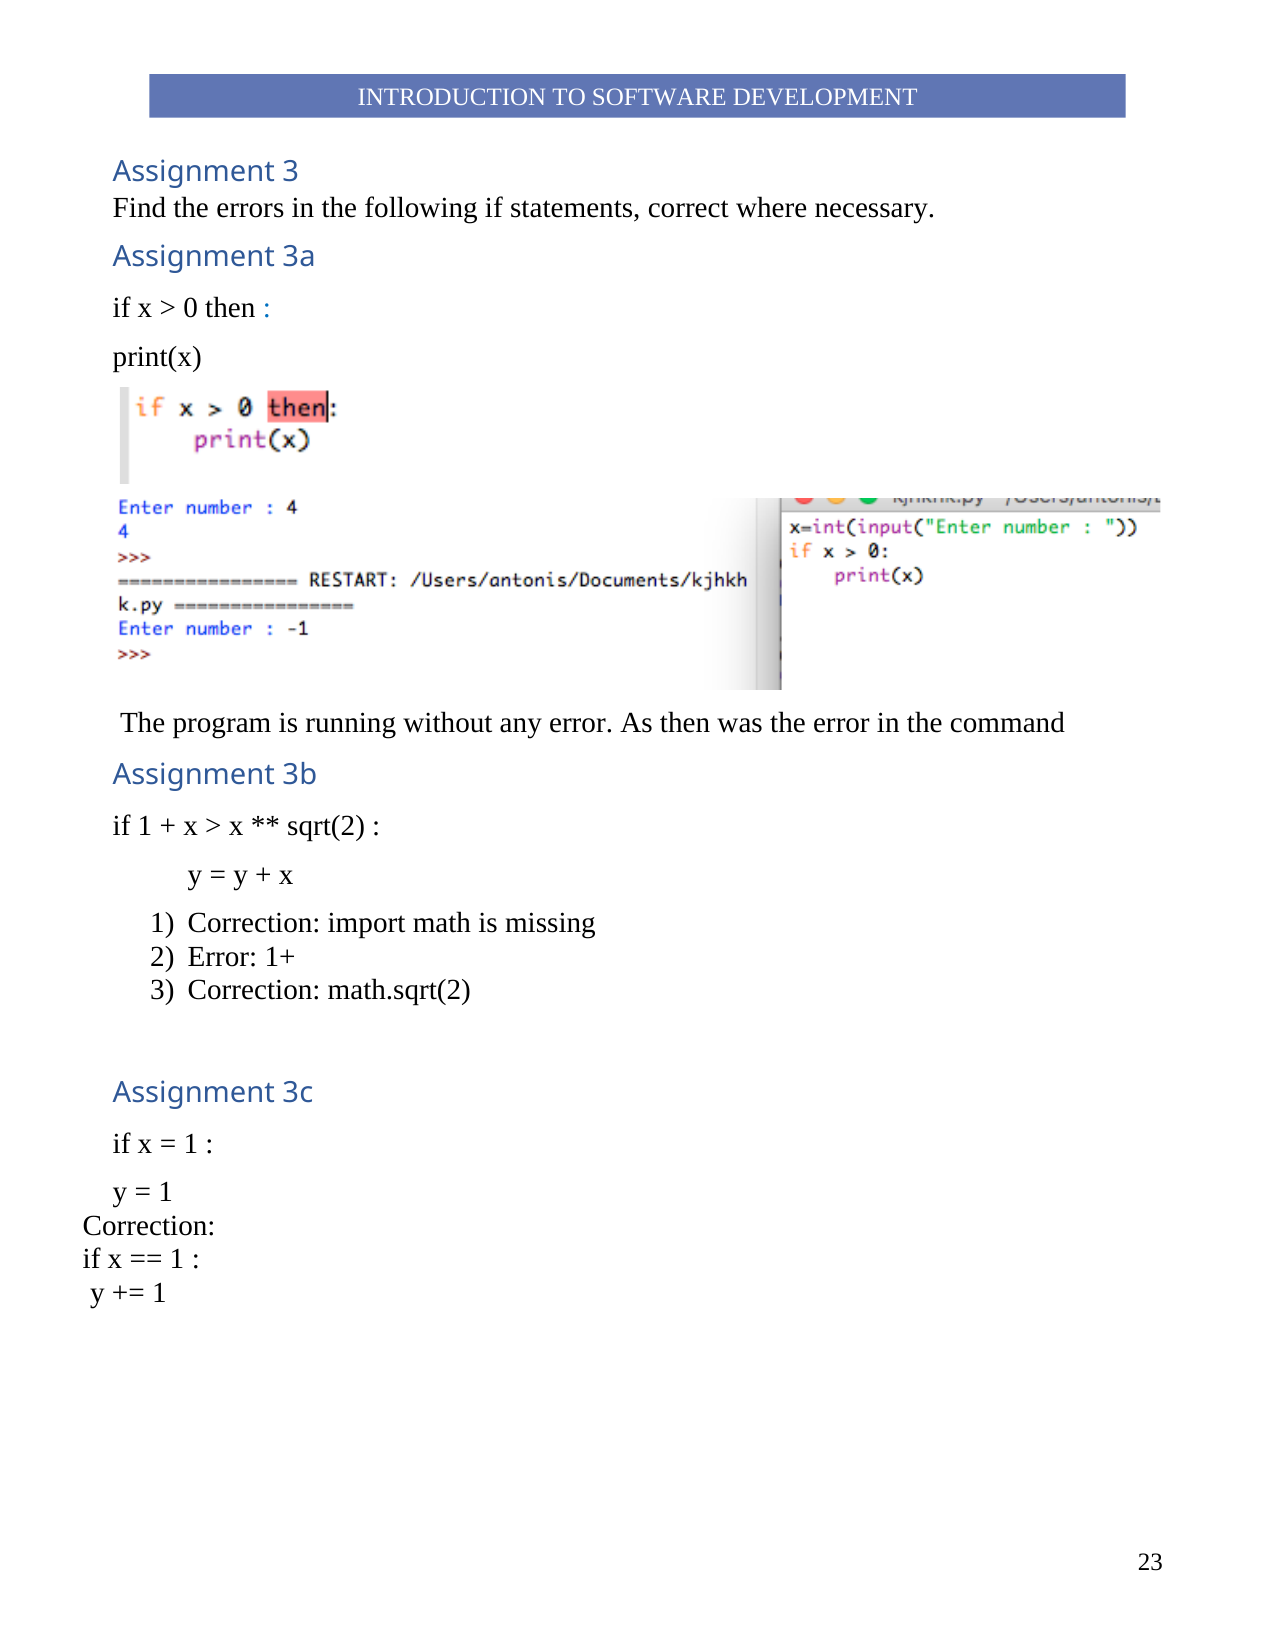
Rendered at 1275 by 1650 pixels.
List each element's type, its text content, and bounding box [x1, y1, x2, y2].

picture [119, 387, 352, 484]
list Correction: math.sqrt(2) [150, 972, 1162, 1006]
text if x = 1 : [112, 1126, 1162, 1159]
list if x == 1 : [82, 1241, 1162, 1275]
list Correction: [82, 1208, 1162, 1241]
picture [112, 498, 1161, 690]
text The program is running without any error. As then was the error in the command [112, 705, 1162, 738]
list Correction: import math is missing [150, 905, 1162, 939]
text print(x) [112, 339, 1162, 372]
text Find the errors in the following if statements, correct where necessary. [112, 190, 1162, 223]
subtitle Assignment 3b [112, 753, 1162, 793]
text if x > 0 then : [112, 290, 1162, 324]
subtitle Assignment 3 [112, 150, 1162, 190]
subtitle Assignment 3a [112, 236, 1162, 275]
text y = y + x [112, 857, 1162, 890]
list Error: 1+ [150, 939, 1162, 972]
list y += 1 [82, 1275, 1162, 1308]
subtitle Assignment 3c [112, 1071, 1162, 1111]
list y = 1 [82, 1174, 1162, 1208]
text if 1 + x > x ** sqrt(2) : [112, 808, 1162, 842]
